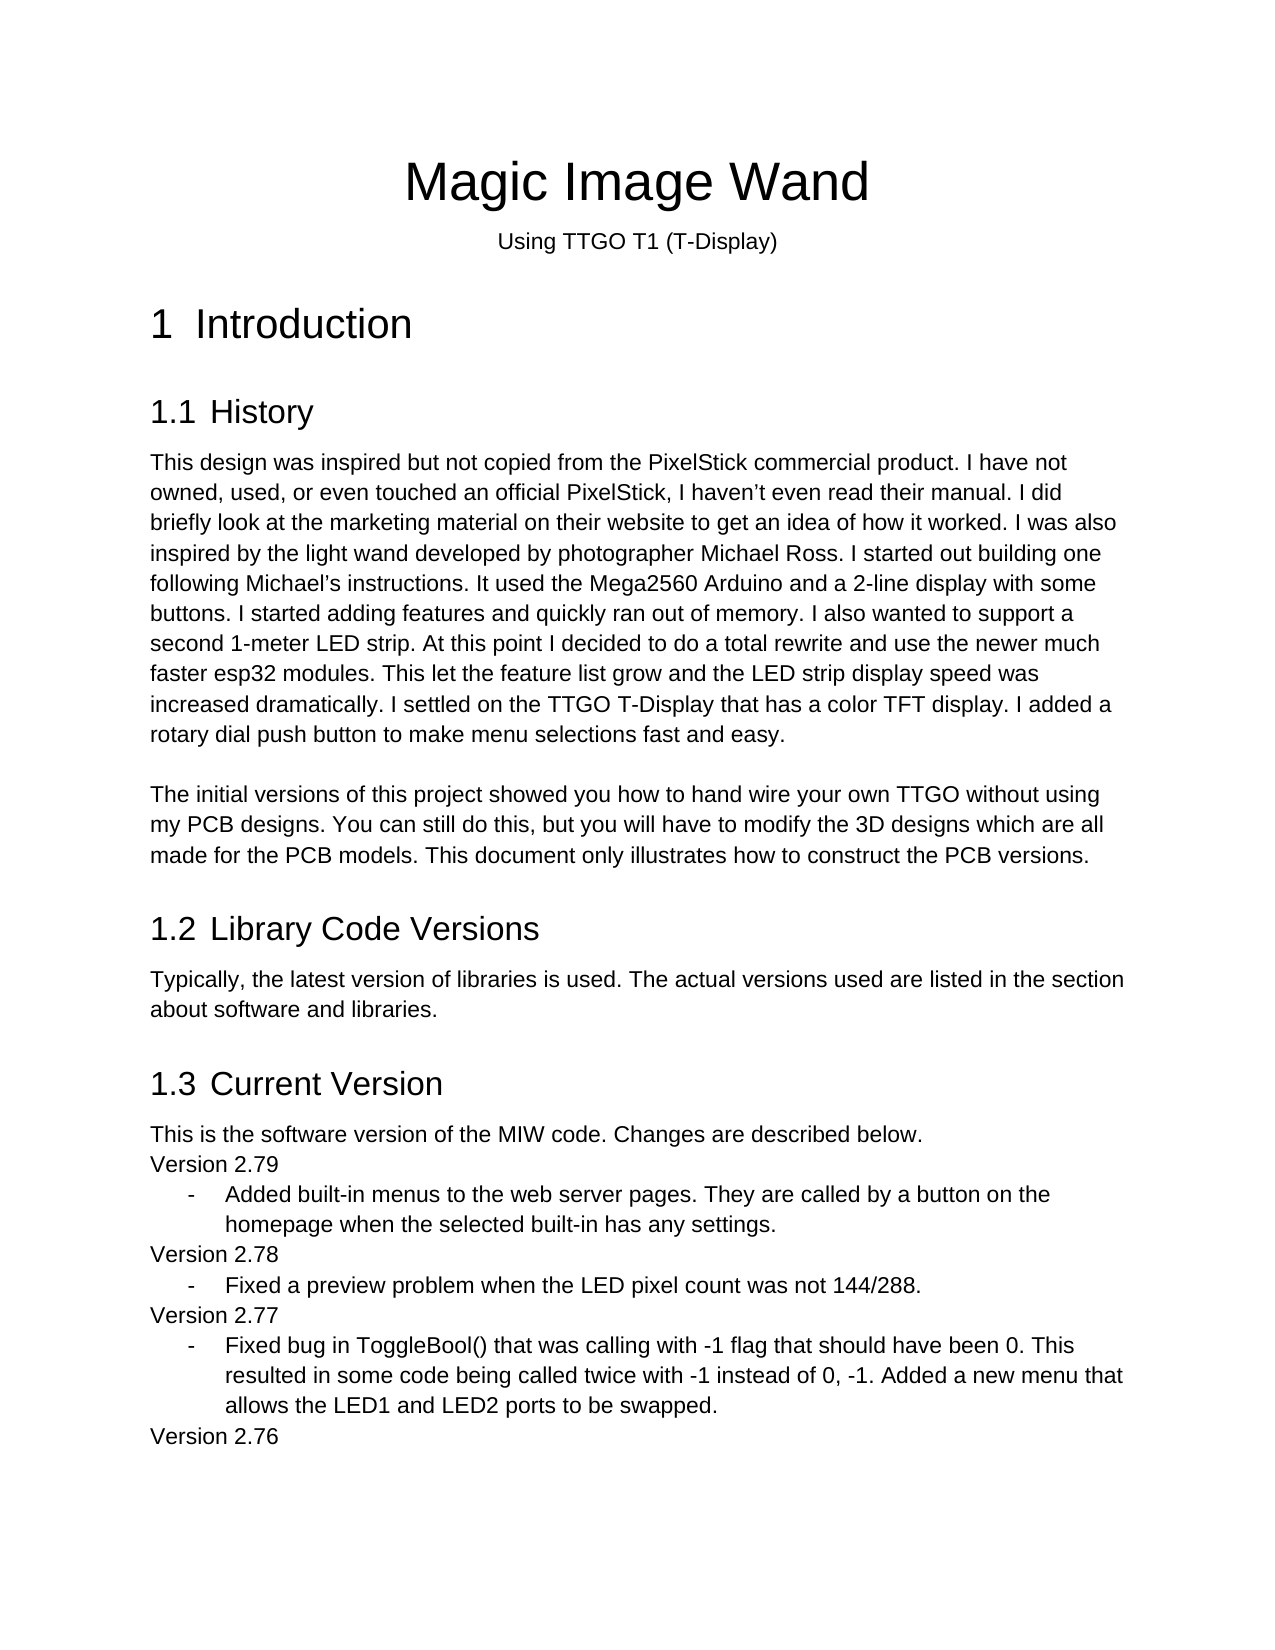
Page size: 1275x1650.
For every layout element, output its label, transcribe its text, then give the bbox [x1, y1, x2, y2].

text Version 2.78 [150, 1241, 1125, 1268]
text Version 2.79 [150, 1151, 1125, 1177]
text Typically, the latest version of libraries is used. The actual versions used are listed in the section about software and libraries. [150, 966, 1125, 1023]
text Using TTGO T1 (T-Display) [150, 228, 1125, 254]
text This is the software version of the MIW code. Changes are described below. [150, 1121, 1125, 1147]
subtitle Current Version [150, 1064, 1125, 1102]
list Fixed a preview problem when the LED pixel count was not 144/288. [187, 1272, 1125, 1298]
text Version 2.77 [150, 1302, 1125, 1328]
list Added built-in menus to the web server pages. They are called by a button on the homepage when the selected built-in has any settings. [187, 1181, 1125, 1238]
text Version 2.76 [150, 1423, 1125, 1449]
title Magic Image Wand [150, 150, 1125, 212]
subtitle Library Code Versions [150, 909, 1125, 948]
subtitle Introduction [150, 300, 1125, 348]
subtitle History [150, 392, 1125, 431]
list Fixed bug in ToggleBool() that was calling with -1 flag that should have been 0. This resulted in some code being called twice with -1 instead of 0, -1. Added a new menu that allows the LED1 and LED2 ports to be swapped. [187, 1332, 1125, 1419]
text The initial versions of this project showed you how to hand wire your own TTGO without using my PCB designs. You can still do this, but you will have to modify the 3D designs which are all made for the PCB models. This document only illustrates how to construct the PCB versions. [150, 781, 1125, 868]
text This design was inspired but not copied from the PixelStick commercial product. I have not owned, used, or even touched an official PixelStick, I haven’t even read their manual. I did briefly look at the marketing material on their website to get an idea of how it worked. I was also inspired by the light wand developed by photographer Michael Ross. I started out building one following Michael’s instructions. It used the Mega2560 Arduino and a 2-line display with some buttons. I started adding features and quickly ran out of memory. I also wanted to support a second 1-meter LED strip. At this point I decided to do a total rewrite and use the newer much faster esp32 modules. This let the feature list grow and the LED strip display speed was increased dramatically. I settled on the TTGO T-Display that has a color TFT display. I added a rotary dial push button to make menu selections fast and easy. [150, 449, 1125, 747]
